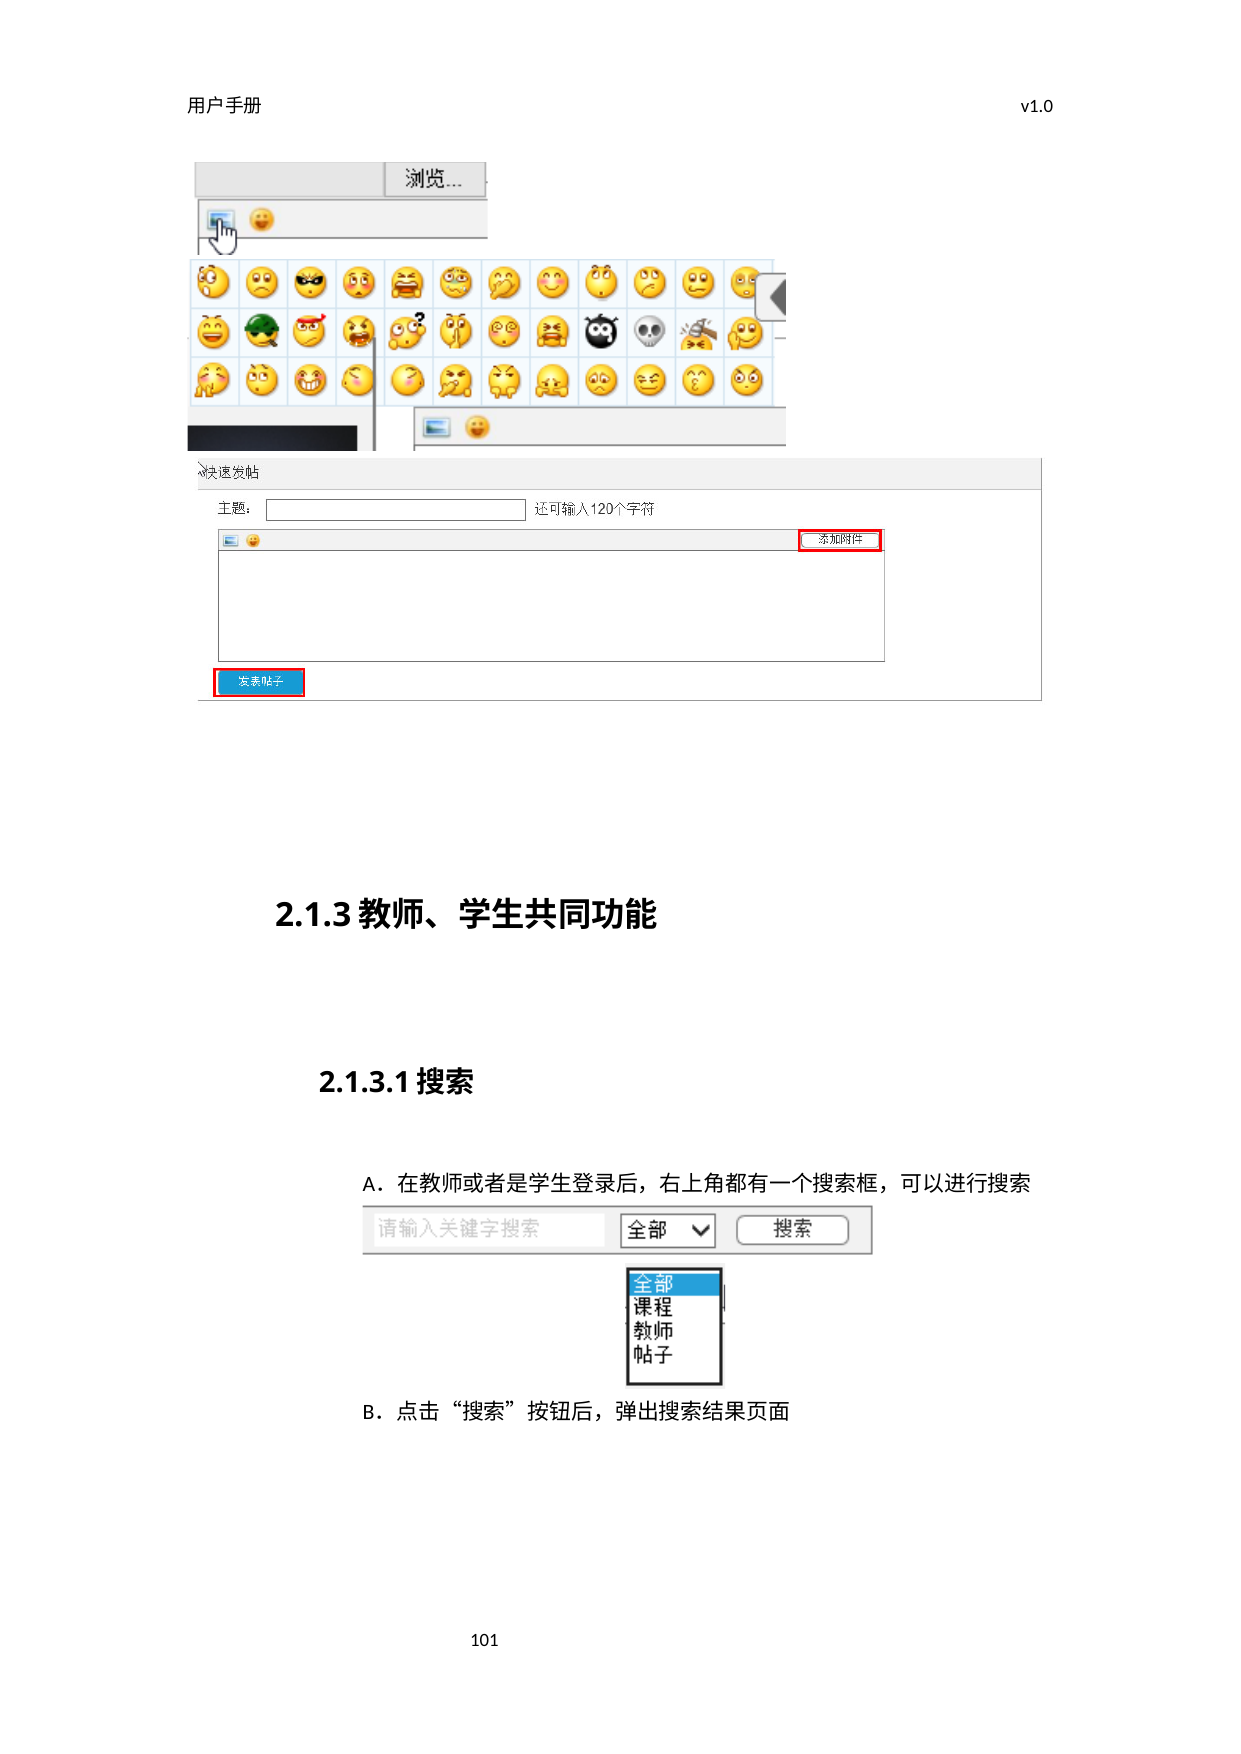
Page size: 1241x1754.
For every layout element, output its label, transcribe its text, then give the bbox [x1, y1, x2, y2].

picture [187, 162, 488, 255]
subtitle 2.1.3教师、学生共同功能 [231, 880, 1053, 945]
text B．点击“搜索”按钮后，弹出搜索结果页面 [187, 1393, 1053, 1426]
subtitle 2.1.3.1搜索 [187, 1047, 1053, 1112]
picture [362, 1198, 876, 1258]
text A．在教师或者是学生登录后，右上角都有一个搜索框，可以进行搜索 [187, 1166, 1053, 1198]
picture [187, 259, 786, 451]
picture [187, 454, 1053, 707]
picture [625, 1263, 725, 1389]
